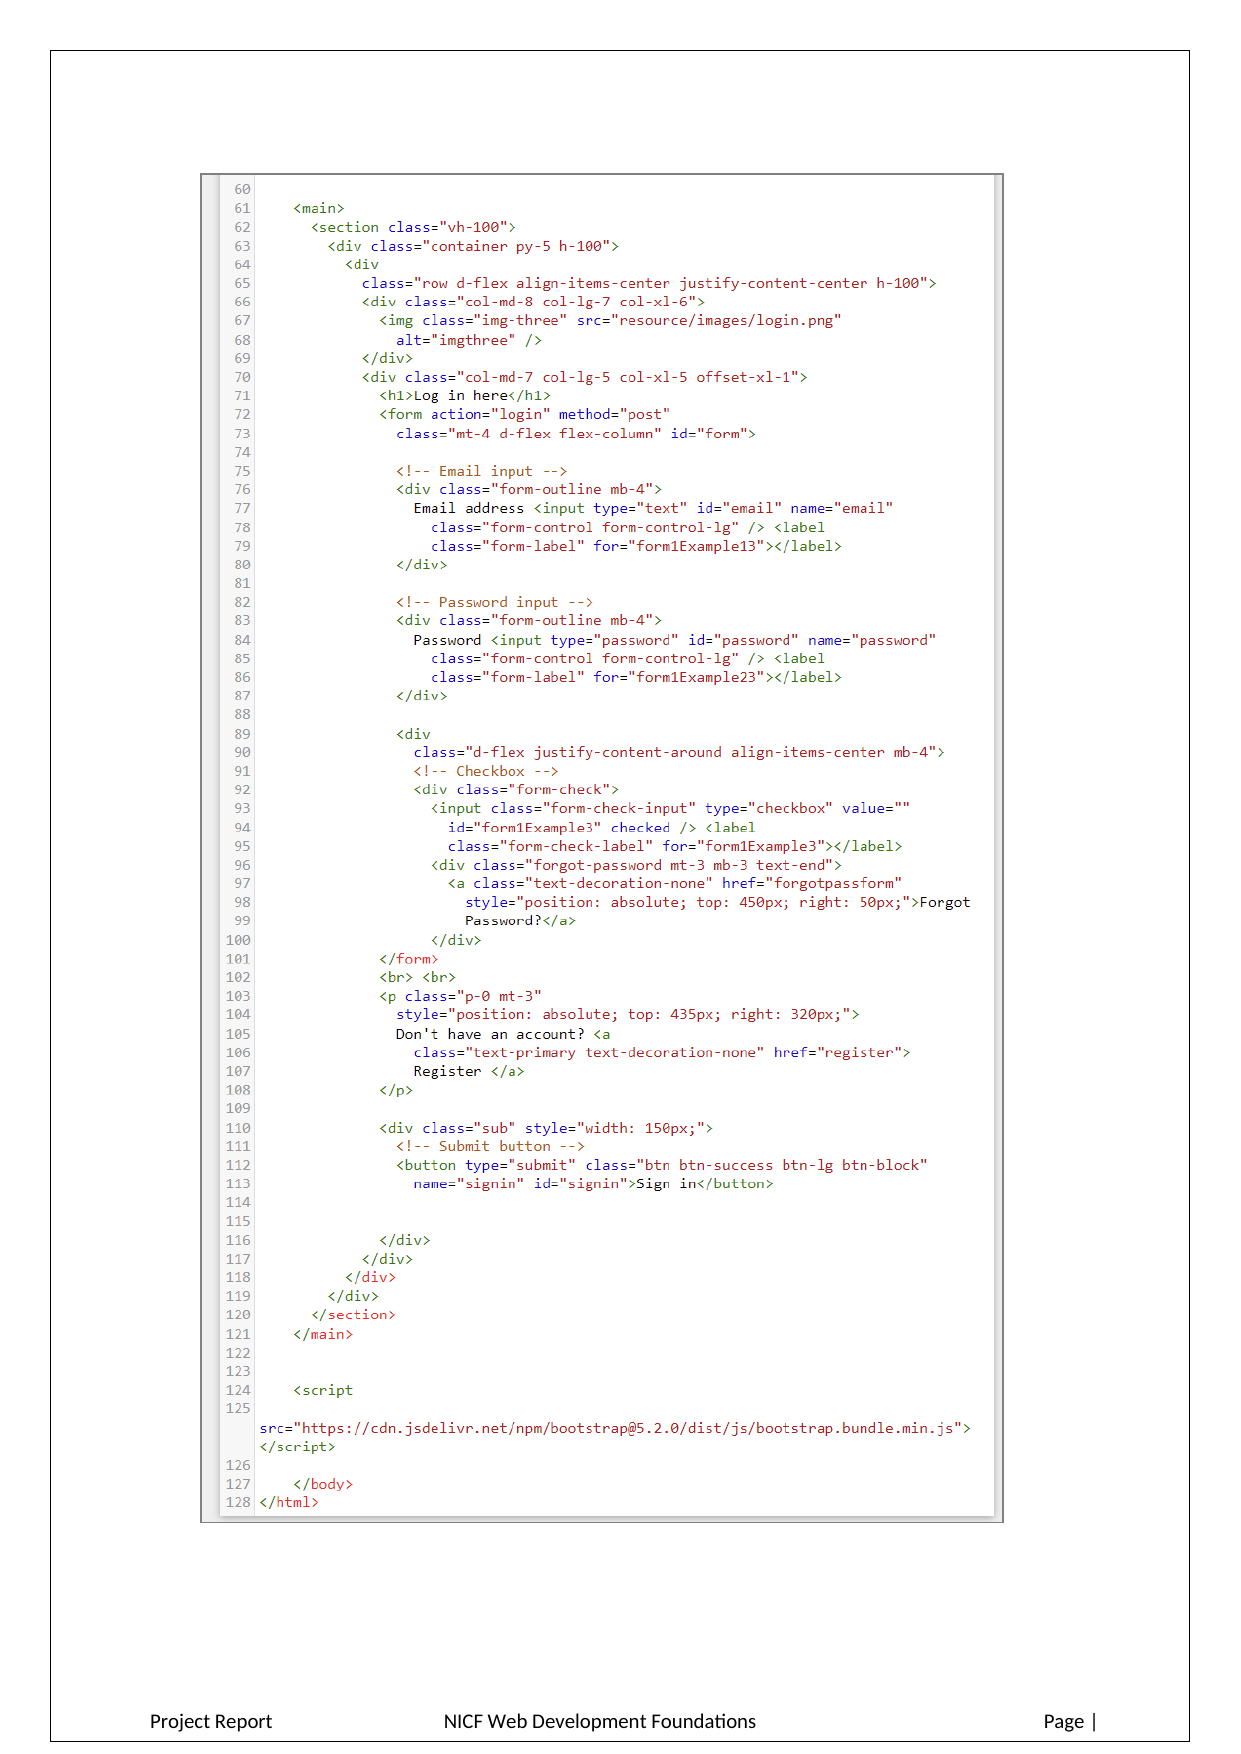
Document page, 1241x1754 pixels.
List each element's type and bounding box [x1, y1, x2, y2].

picture [202, 175, 1002, 1522]
